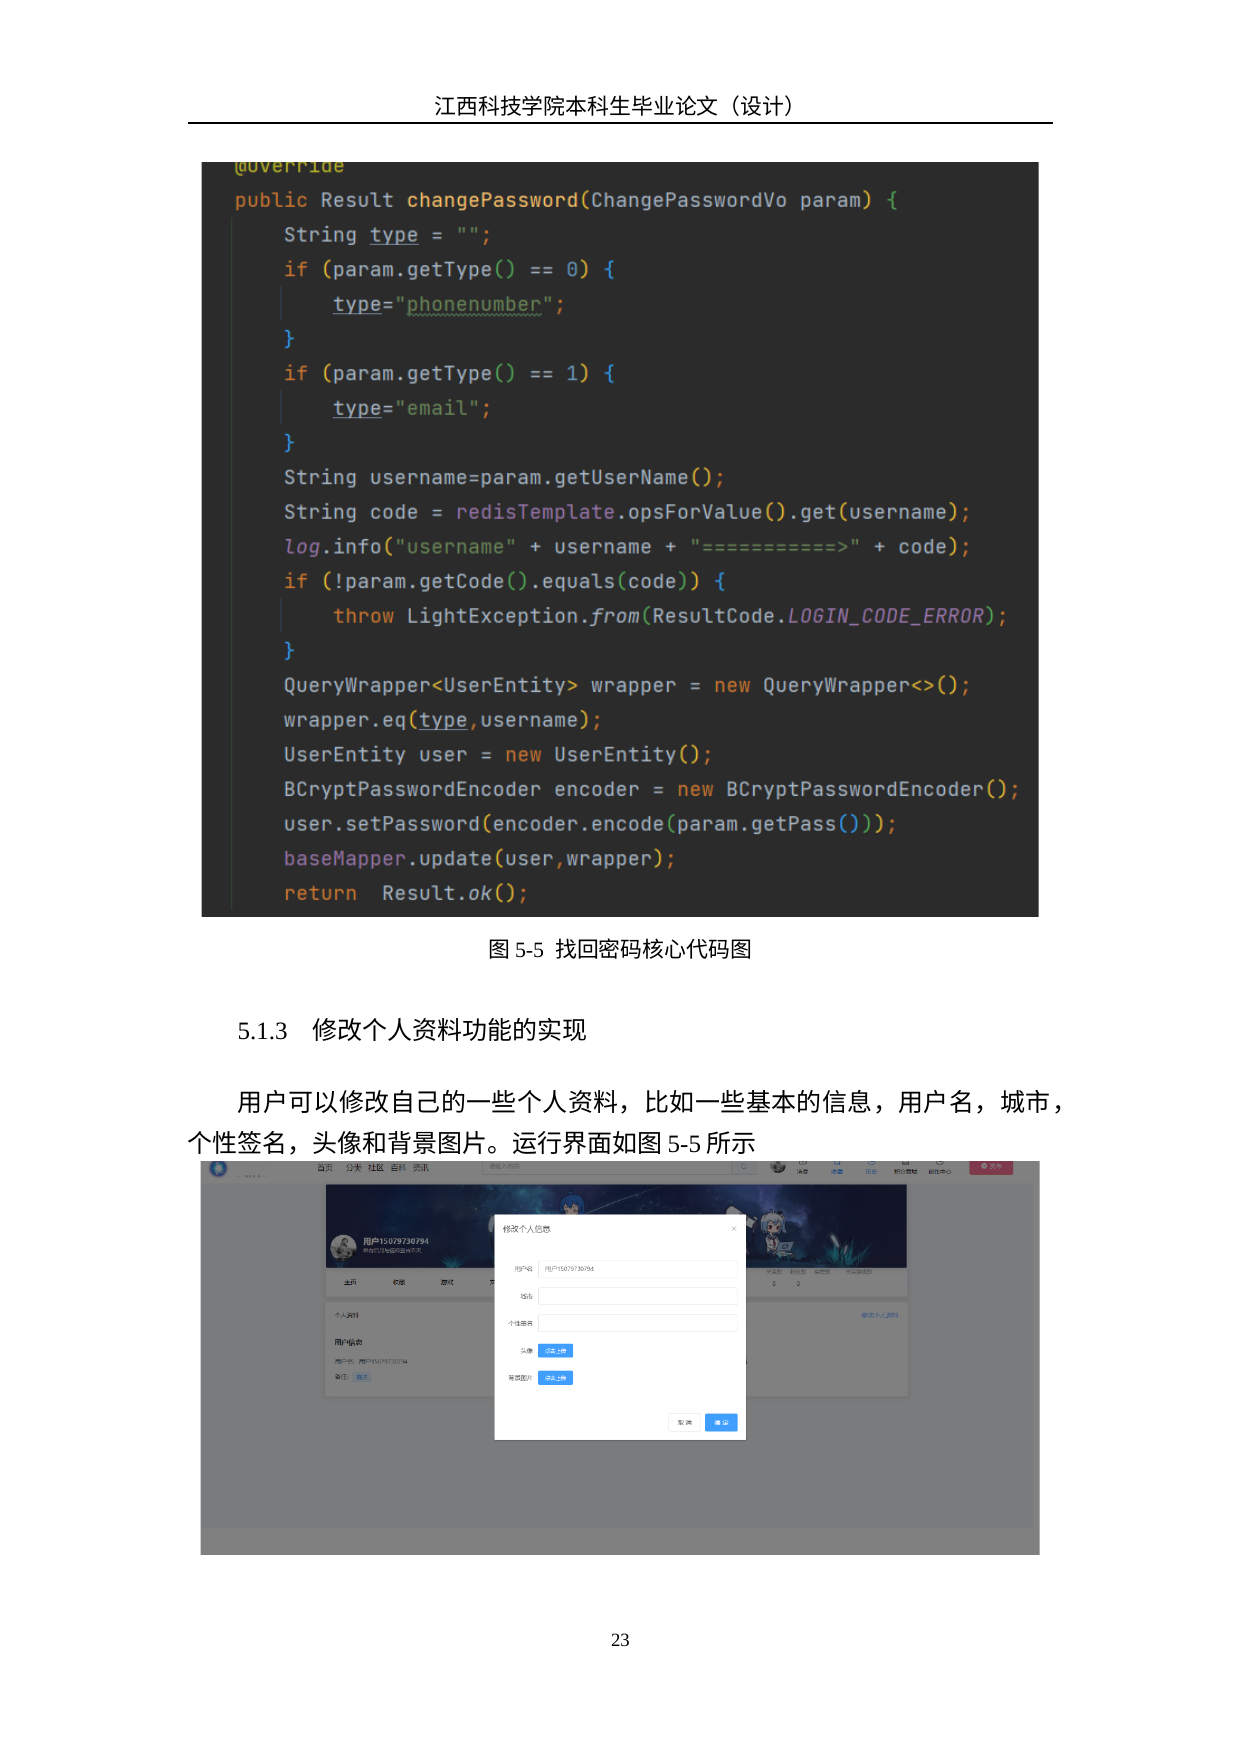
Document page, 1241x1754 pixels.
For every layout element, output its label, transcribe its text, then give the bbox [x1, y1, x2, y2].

text 用户可以修改自己的一些个人资料，比如一些基本的信息，用户名，城市，个性签名，头像和背景图片。运行界面如图5-5所示 [187, 1078, 1053, 1161]
text 图5-5 找回密码核心代码图 [187, 932, 1053, 964]
picture [200, 1161, 1040, 1555]
subtitle 5.1.3 修改个人资料功能的实现 [187, 996, 1053, 1061]
picture [201, 162, 1039, 917]
